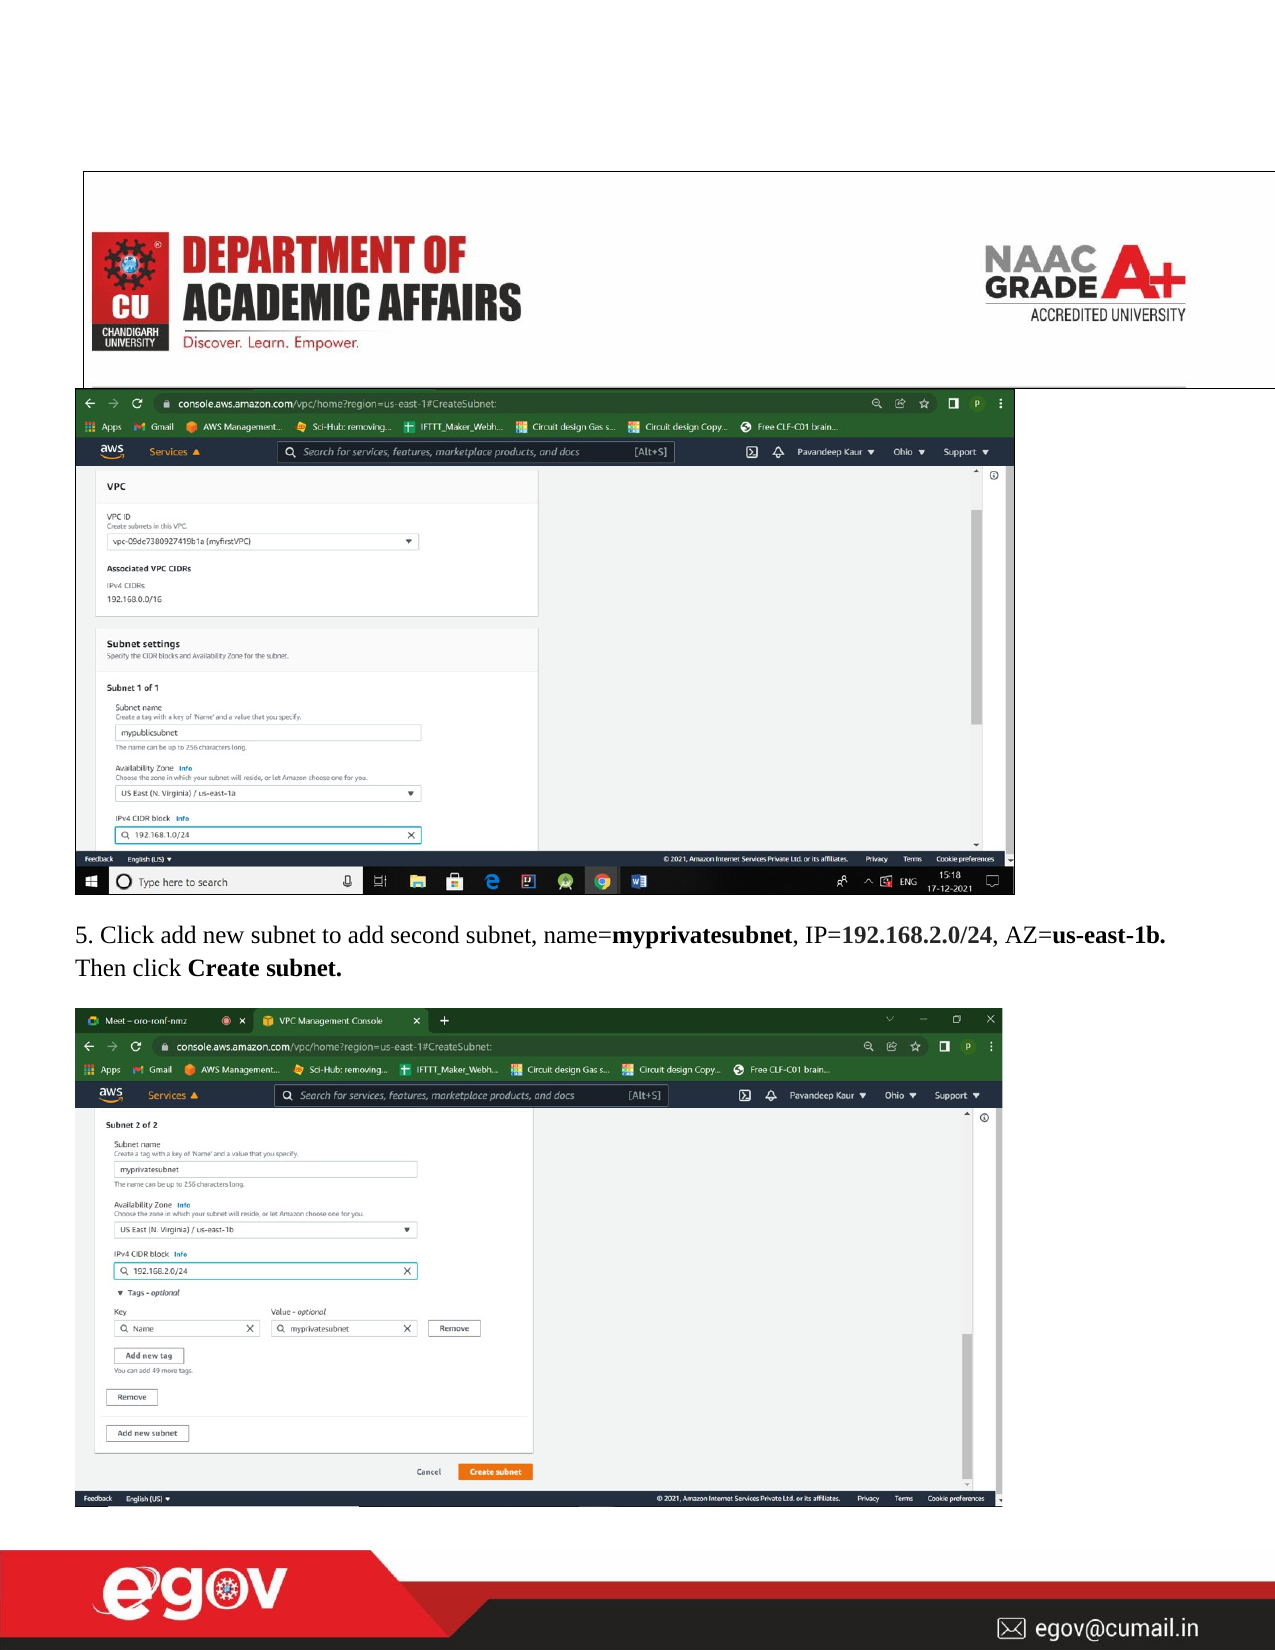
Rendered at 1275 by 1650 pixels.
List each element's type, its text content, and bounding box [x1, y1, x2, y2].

list Click add new subnet to add second subnet, name=myprivatesubnet, IP=192.168.2.0/24, AZ=us-east-1b. [75, 920, 1212, 949]
picture [76, 389, 1014, 894]
picture [84, 172, 1275, 388]
picture [75, 1008, 1003, 1507]
text Then click Create subnet. [75, 953, 1212, 982]
picture [0, 1550, 1275, 1650]
